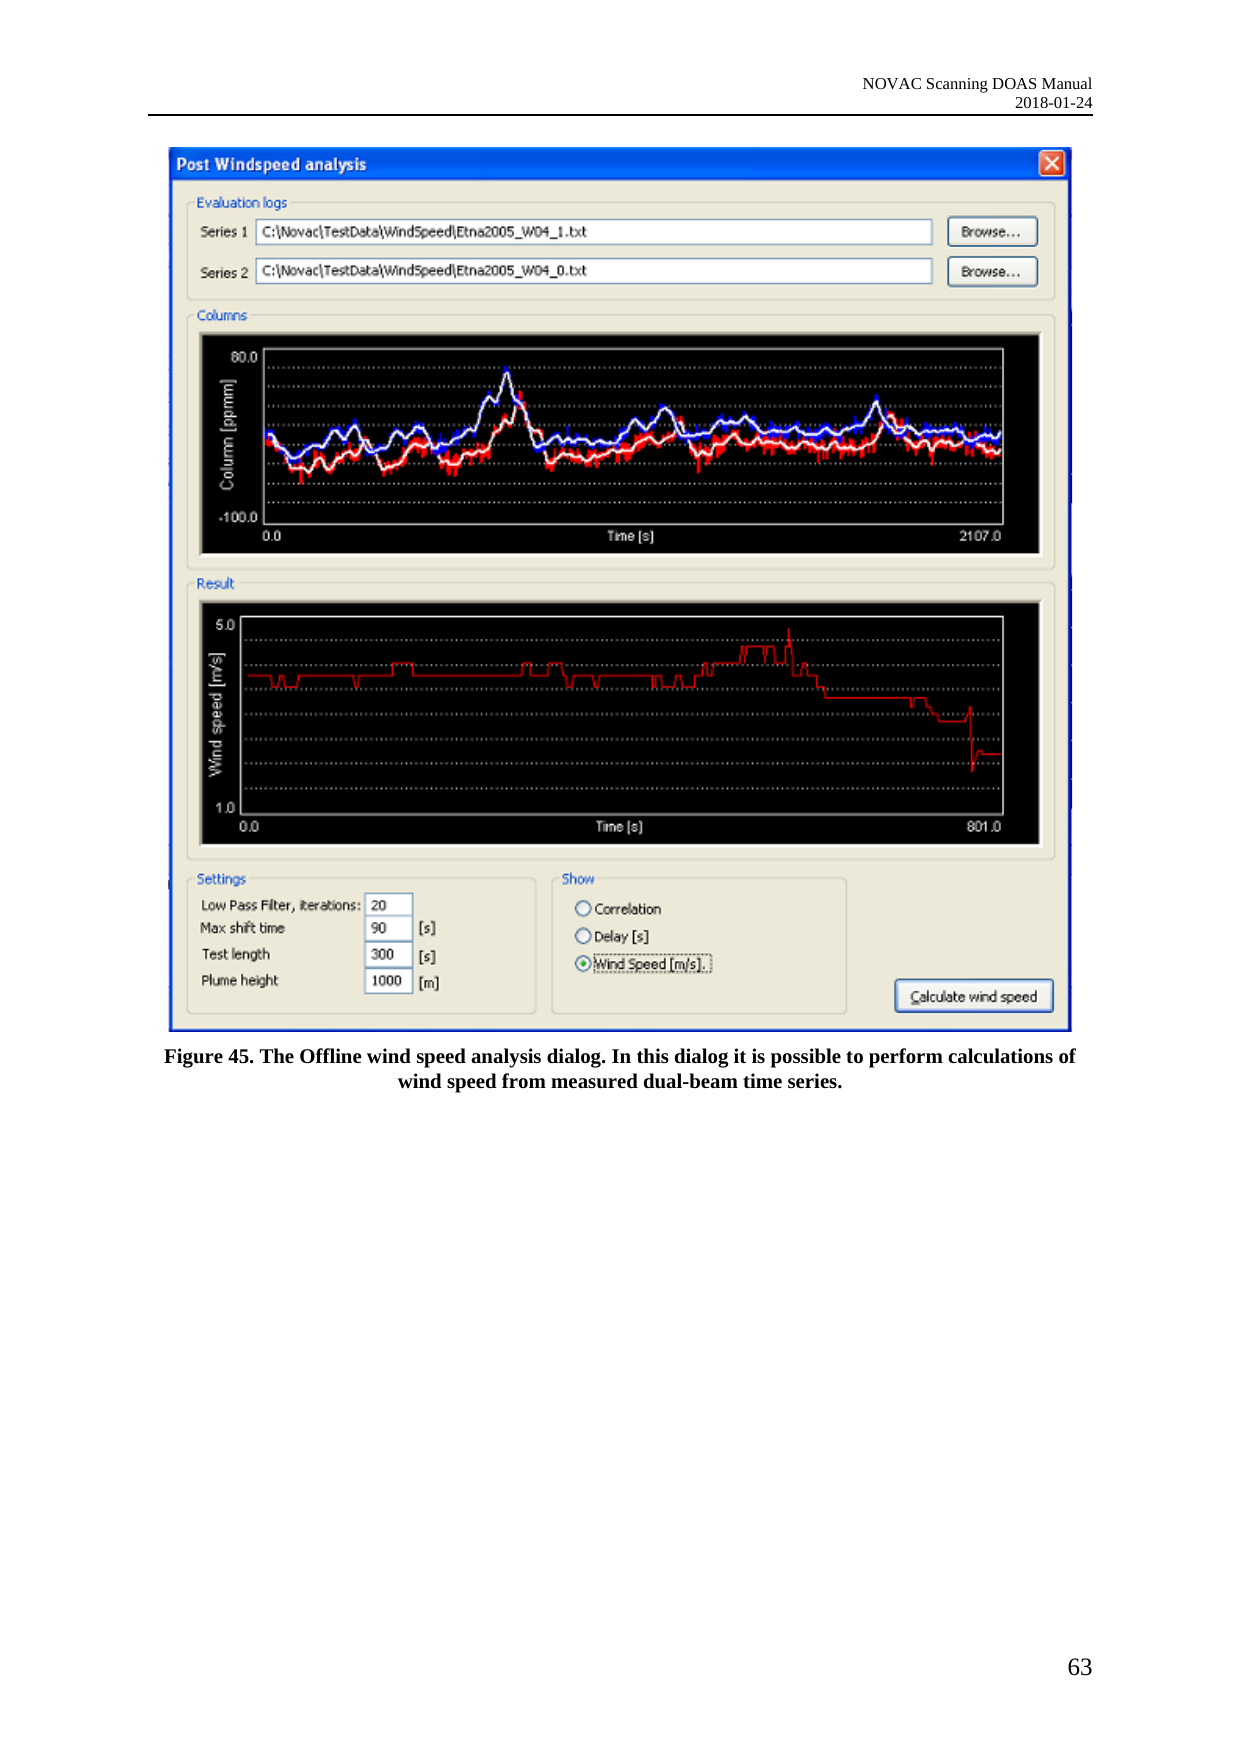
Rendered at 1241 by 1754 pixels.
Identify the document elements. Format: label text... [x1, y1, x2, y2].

text Figure 45. The Offline wind speed analysis dialog. In this dialog it is possible to perform calculations of wind speed from measured dual-beam time series. [148, 1044, 1093, 1093]
picture [168, 147, 1073, 1032]
